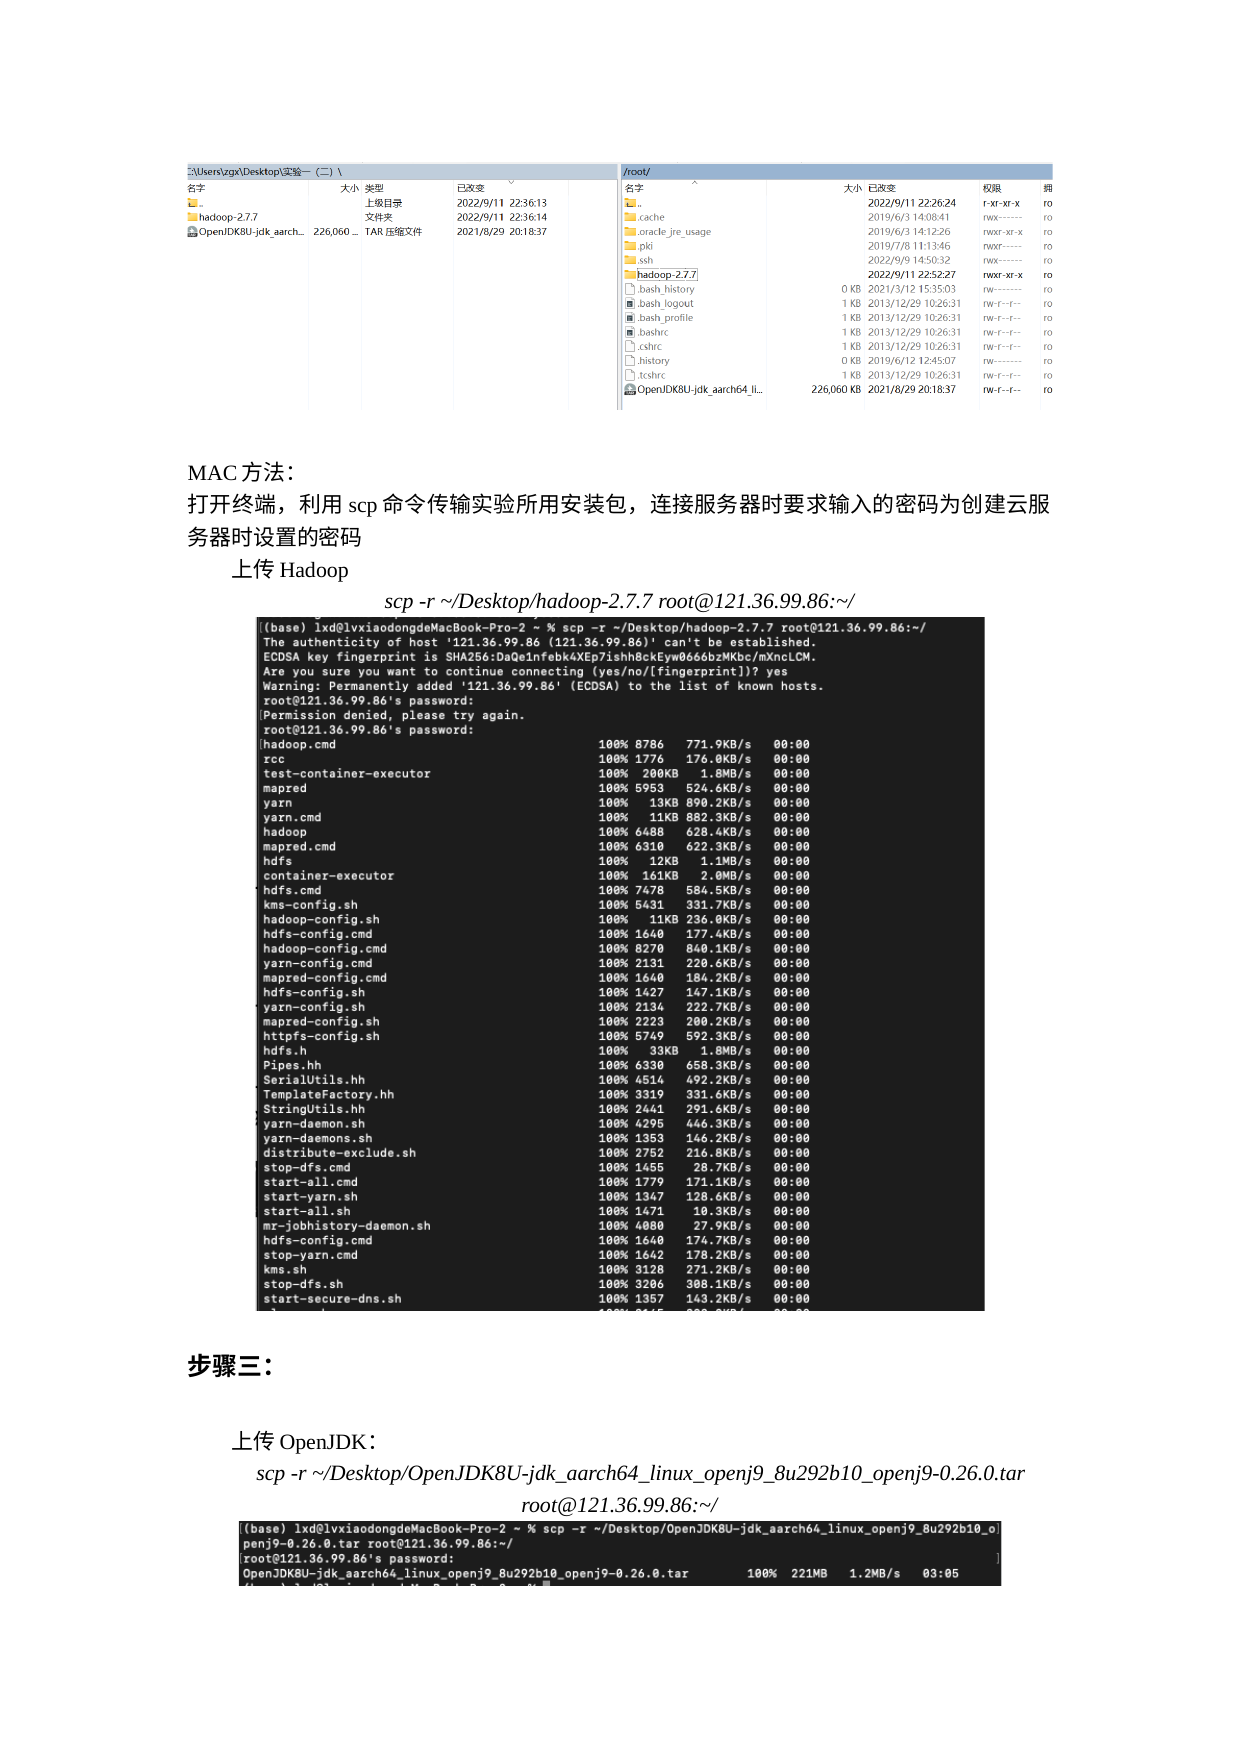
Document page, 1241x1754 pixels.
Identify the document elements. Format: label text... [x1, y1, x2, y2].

picture [238, 1521, 1002, 1586]
text scp -r ~/Desktop/hadoop-2.7.7 root@121.36.99.86:~/ [187, 584, 1053, 617]
text 上传OpenJDK： [187, 1423, 1053, 1456]
text 上传Hadoop [187, 552, 1053, 584]
text scp -r ~/Desktop/OpenJDK8U-jdk_aarch64_linux_openj9_8u292b10_openj9-0.26.0.tar root@121.36.99.86:~/ [187, 1456, 1053, 1521]
text 步骤三： [187, 1332, 1053, 1397]
picture [255, 617, 985, 1311]
picture [187, 162, 1053, 410]
text 打开终端，利用scp命令传输实验所用安装包，连接服务器时要求输入的密码为创建云服务器时设置的密码 [187, 487, 1053, 552]
text MAC方法： [187, 454, 1053, 487]
